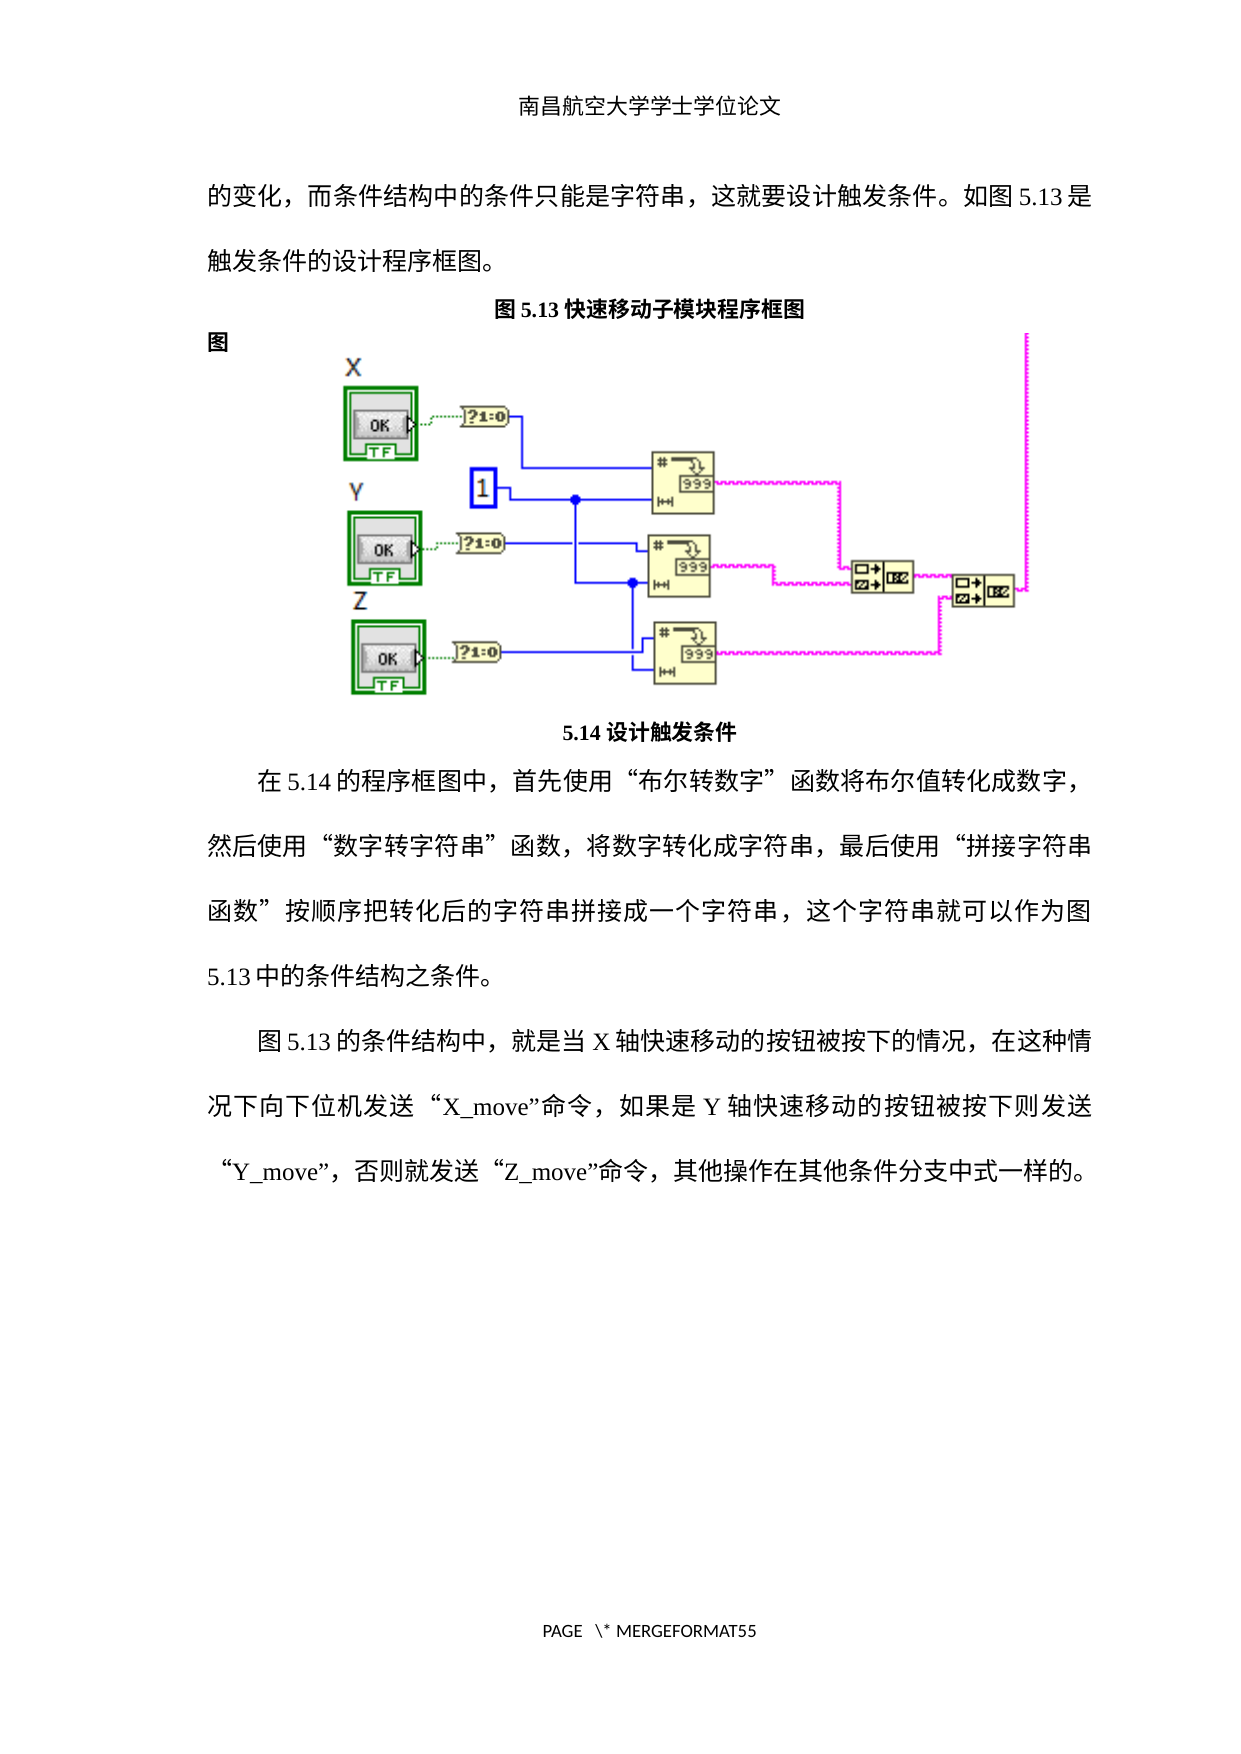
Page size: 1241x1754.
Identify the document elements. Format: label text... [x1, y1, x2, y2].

text 在5.14的程序框图中，首先使用“布尔转数字”函数将布尔值转化成数字，然后使用“数字转字符串”函数，将数字转化成字符串，最后使用“拼接字符串函数”按顺序把转化后的字符串拼接成一个字符串，这个字符串就可以作为图5.13中的条件结构之条件。 [207, 747, 1092, 1007]
picture [249, 333, 1049, 709]
text 图5.13的条件结构中，就是当X轴快速移动的按钮被按下的情况，在这种情况下向下位机发送“X_move”命令，如果是Y轴快速移动的按钮被按下则发送“Y_move”，否则就发送“Z_move”命令，其他操作在其他条件分支中式一样的。 [207, 1007, 1092, 1202]
text 如图5.13，向下位机发送快速移动的命令的操作被圈在一个条件结构里面，这个条件结构的触发条件需要X、Y、Z按钮来触发，然而按钮只能触发布尔值的变化，而条件结构中的条件只能是字符串，这就要设计触发条件。如图5.13是触发条件的设计程序框图。 [207, 162, 1092, 292]
text 图5.13 快速移动子模块程序框图 [207, 292, 1092, 324]
